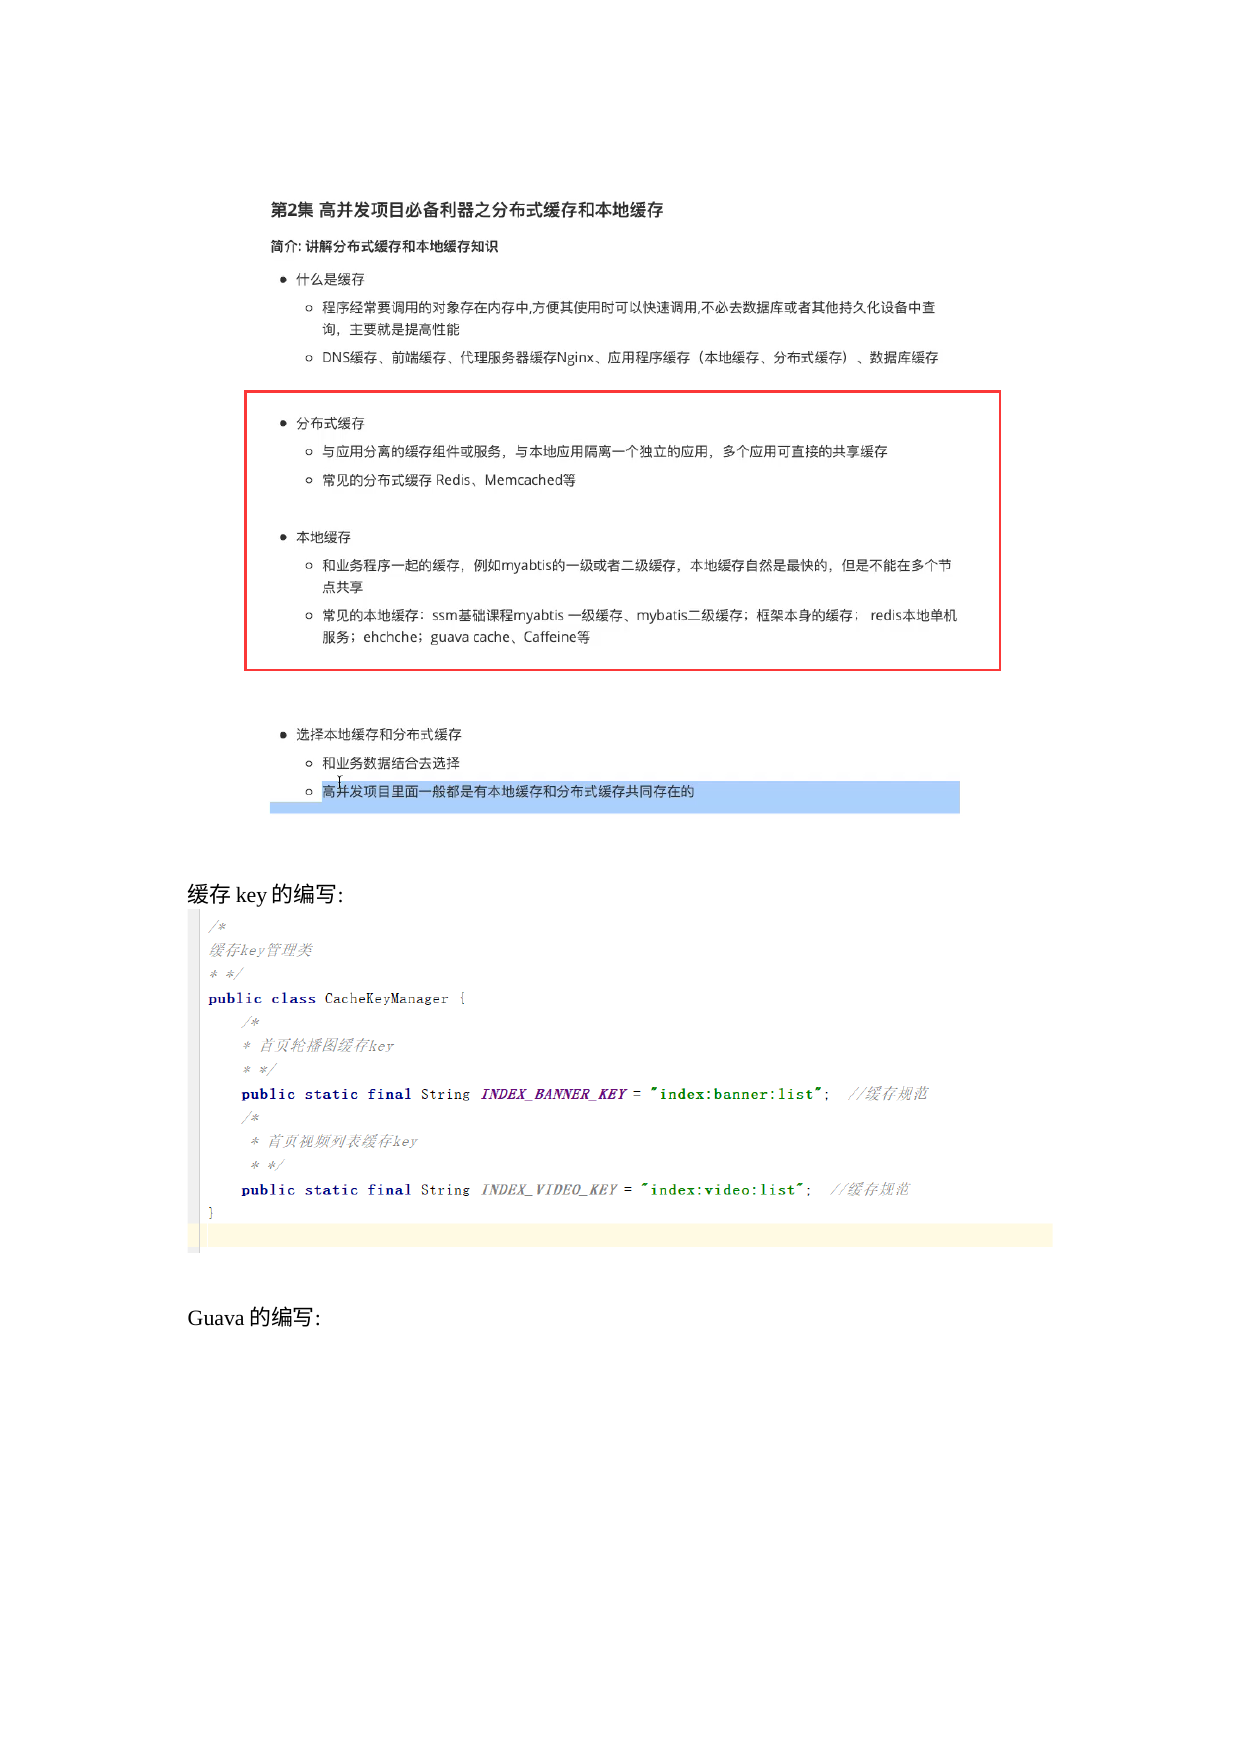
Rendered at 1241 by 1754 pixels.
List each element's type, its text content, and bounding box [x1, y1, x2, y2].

text Guava的编写: [187, 1299, 1053, 1332]
text 缓存key的编写: [187, 870, 1053, 909]
picture [187, 909, 1053, 1253]
picture [187, 162, 1069, 870]
